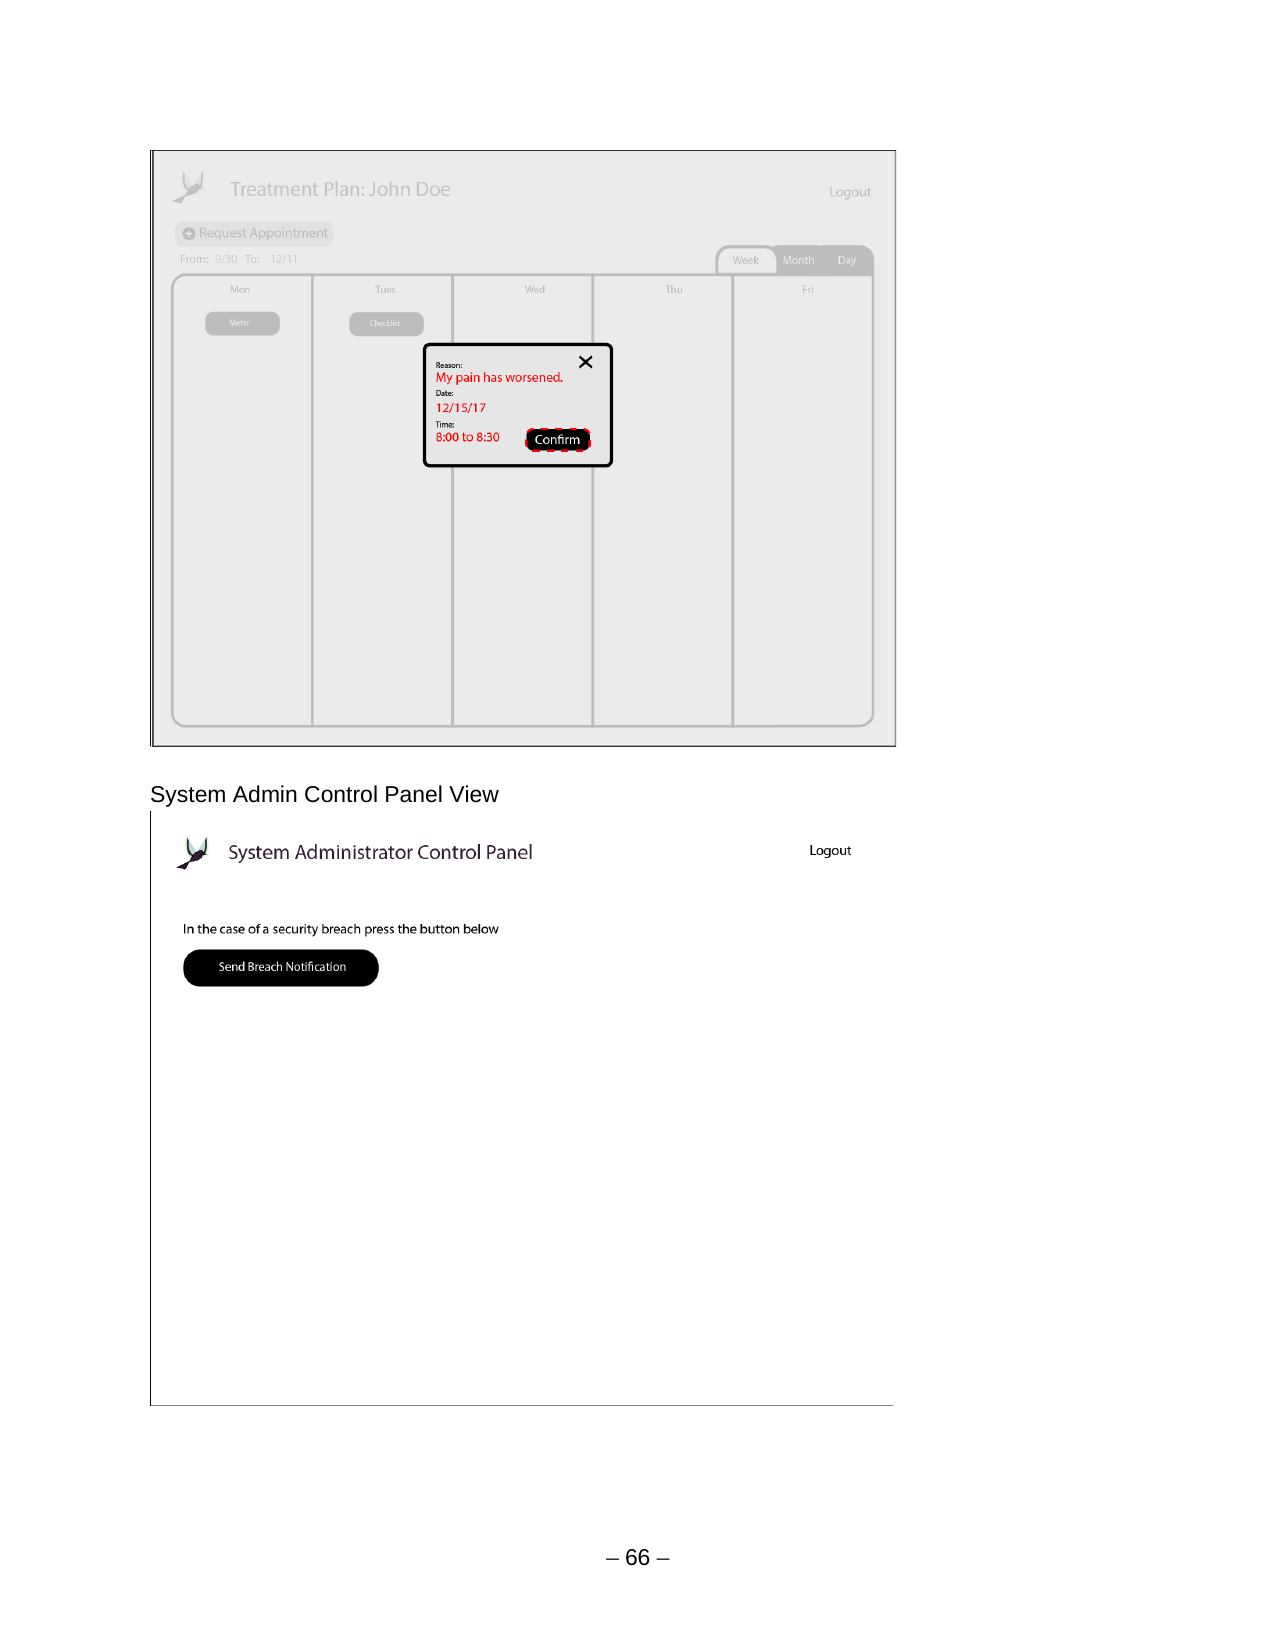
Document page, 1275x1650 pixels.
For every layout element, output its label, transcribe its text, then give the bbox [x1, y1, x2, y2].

picture [150, 811, 893, 1406]
picture [150, 150, 897, 747]
text System Admin Control Panel View [150, 781, 1125, 807]
